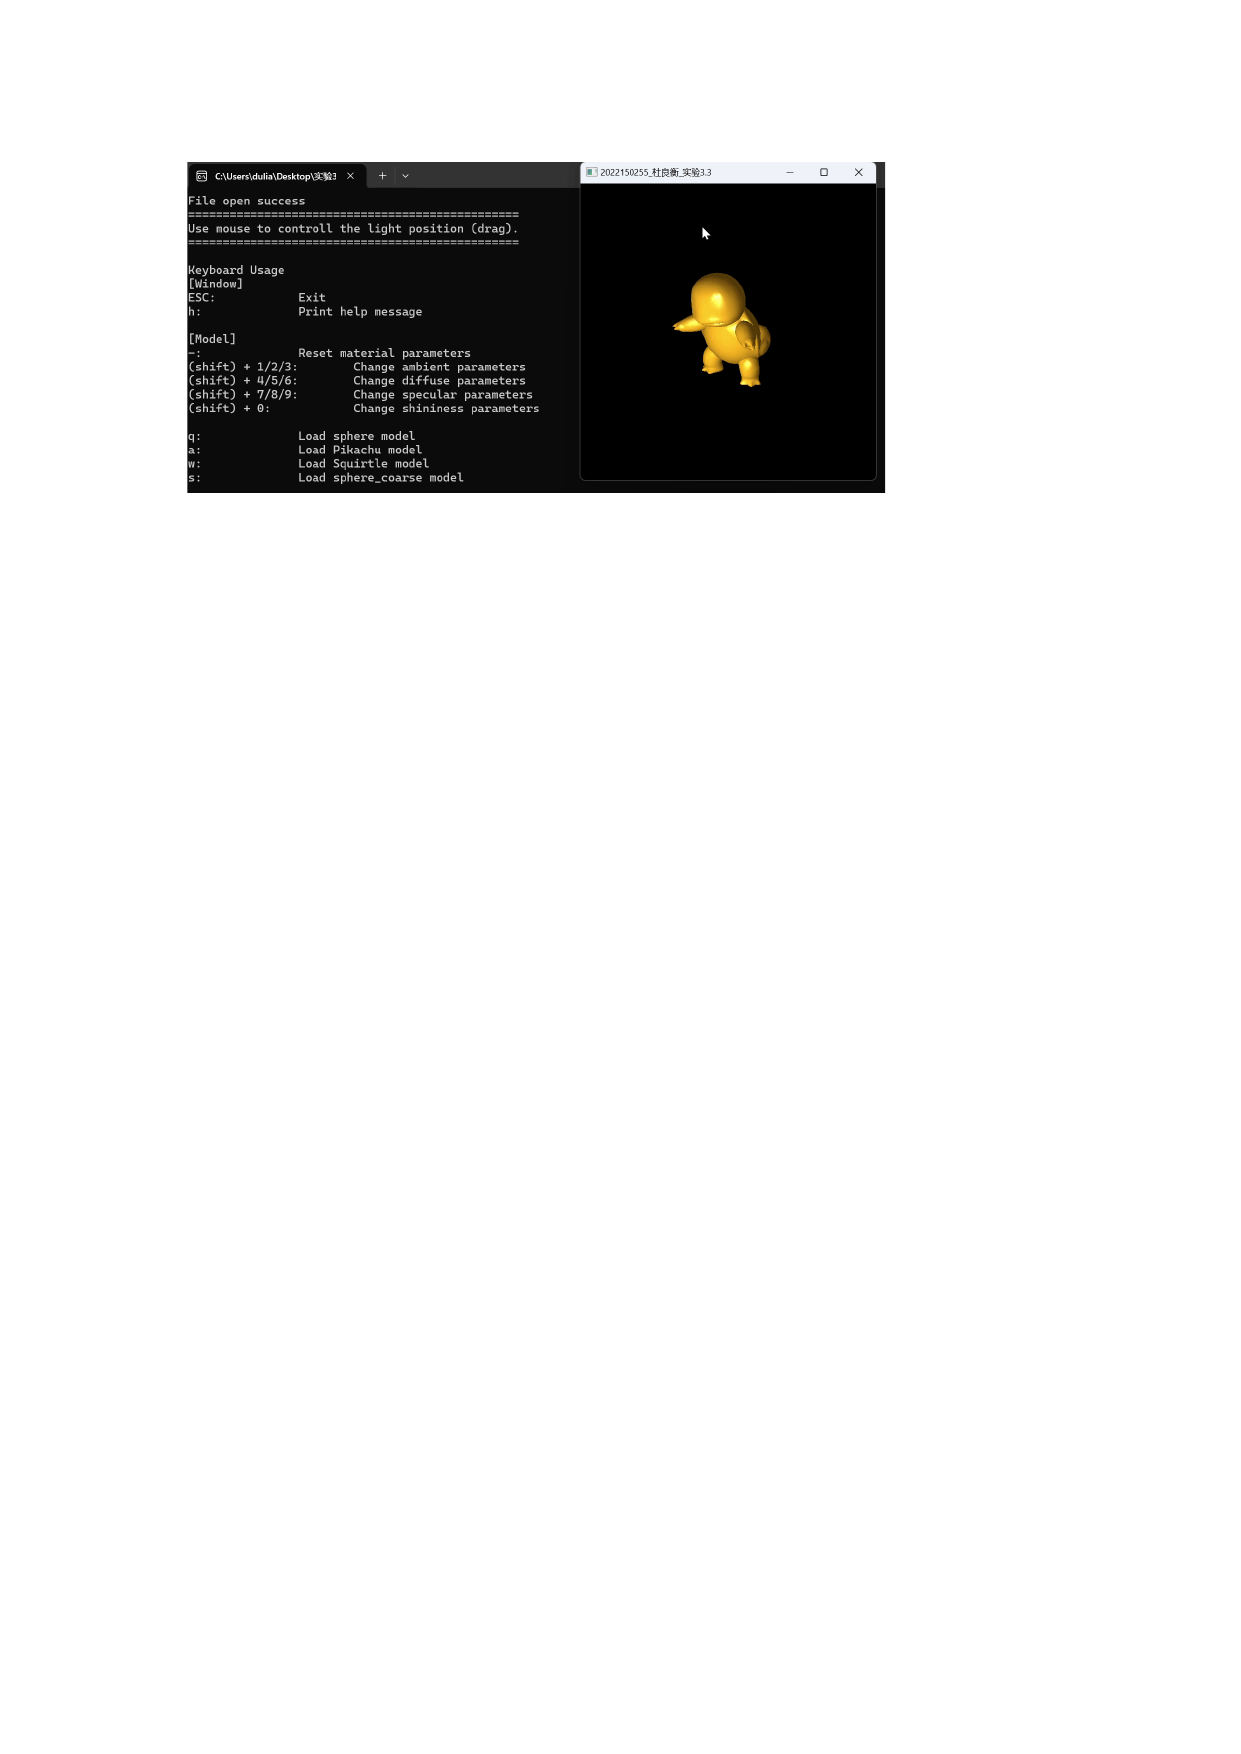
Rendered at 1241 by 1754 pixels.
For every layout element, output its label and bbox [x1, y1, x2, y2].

picture [187, 162, 885, 493]
